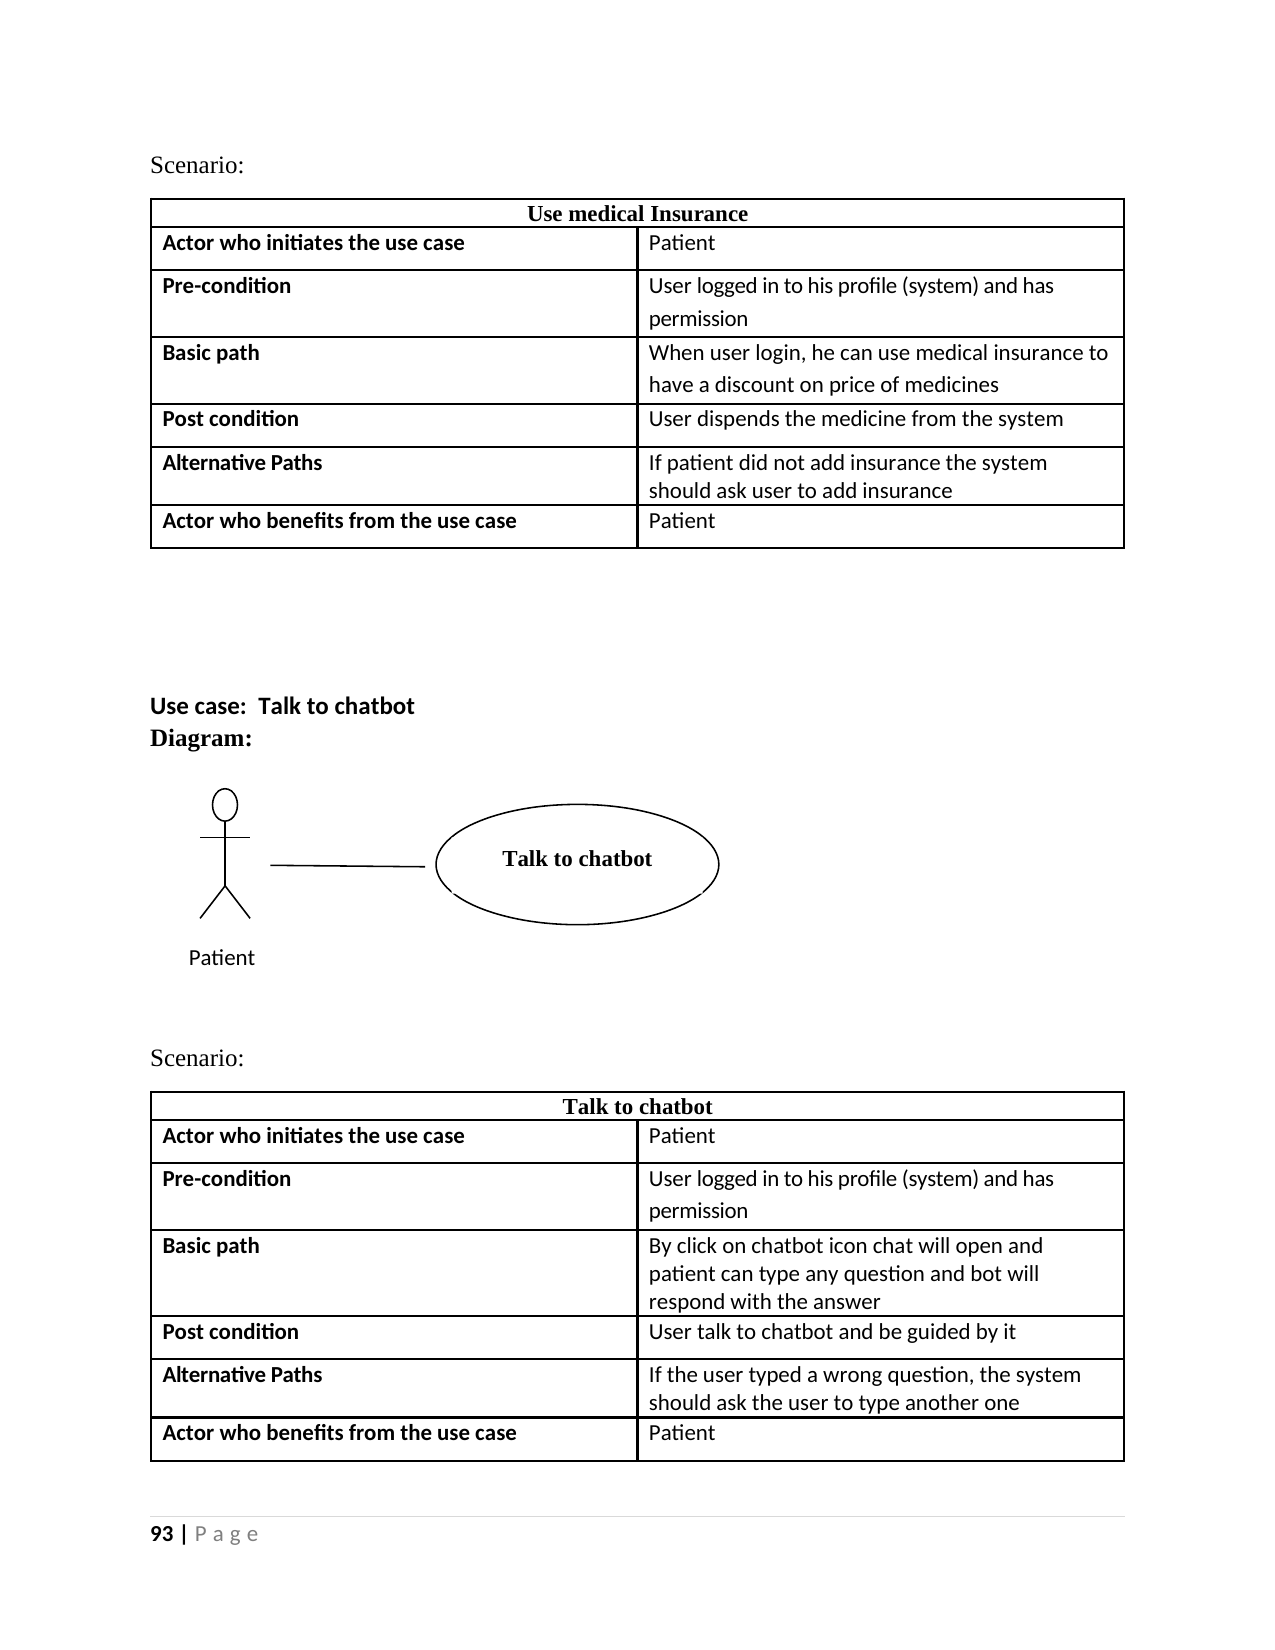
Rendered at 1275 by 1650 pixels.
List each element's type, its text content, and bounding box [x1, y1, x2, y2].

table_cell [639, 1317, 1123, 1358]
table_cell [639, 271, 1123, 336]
text Use case: Talk to chatbot [150, 690, 1125, 721]
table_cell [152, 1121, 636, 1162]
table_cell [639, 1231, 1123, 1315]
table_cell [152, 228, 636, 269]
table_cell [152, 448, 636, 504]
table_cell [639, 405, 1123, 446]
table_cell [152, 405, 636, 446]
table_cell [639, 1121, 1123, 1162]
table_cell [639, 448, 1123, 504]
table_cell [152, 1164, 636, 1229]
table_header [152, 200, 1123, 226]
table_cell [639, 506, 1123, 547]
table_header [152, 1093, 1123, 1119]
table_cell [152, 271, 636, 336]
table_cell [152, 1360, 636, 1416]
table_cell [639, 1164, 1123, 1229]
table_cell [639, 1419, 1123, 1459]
text Scenario: [150, 150, 1125, 179]
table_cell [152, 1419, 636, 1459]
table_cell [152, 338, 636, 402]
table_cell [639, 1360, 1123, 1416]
text Diagram: [150, 723, 1125, 752]
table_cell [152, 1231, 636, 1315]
text Scenario: [150, 1043, 1125, 1072]
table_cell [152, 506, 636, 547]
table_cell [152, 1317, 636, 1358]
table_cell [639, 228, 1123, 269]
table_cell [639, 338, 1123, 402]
